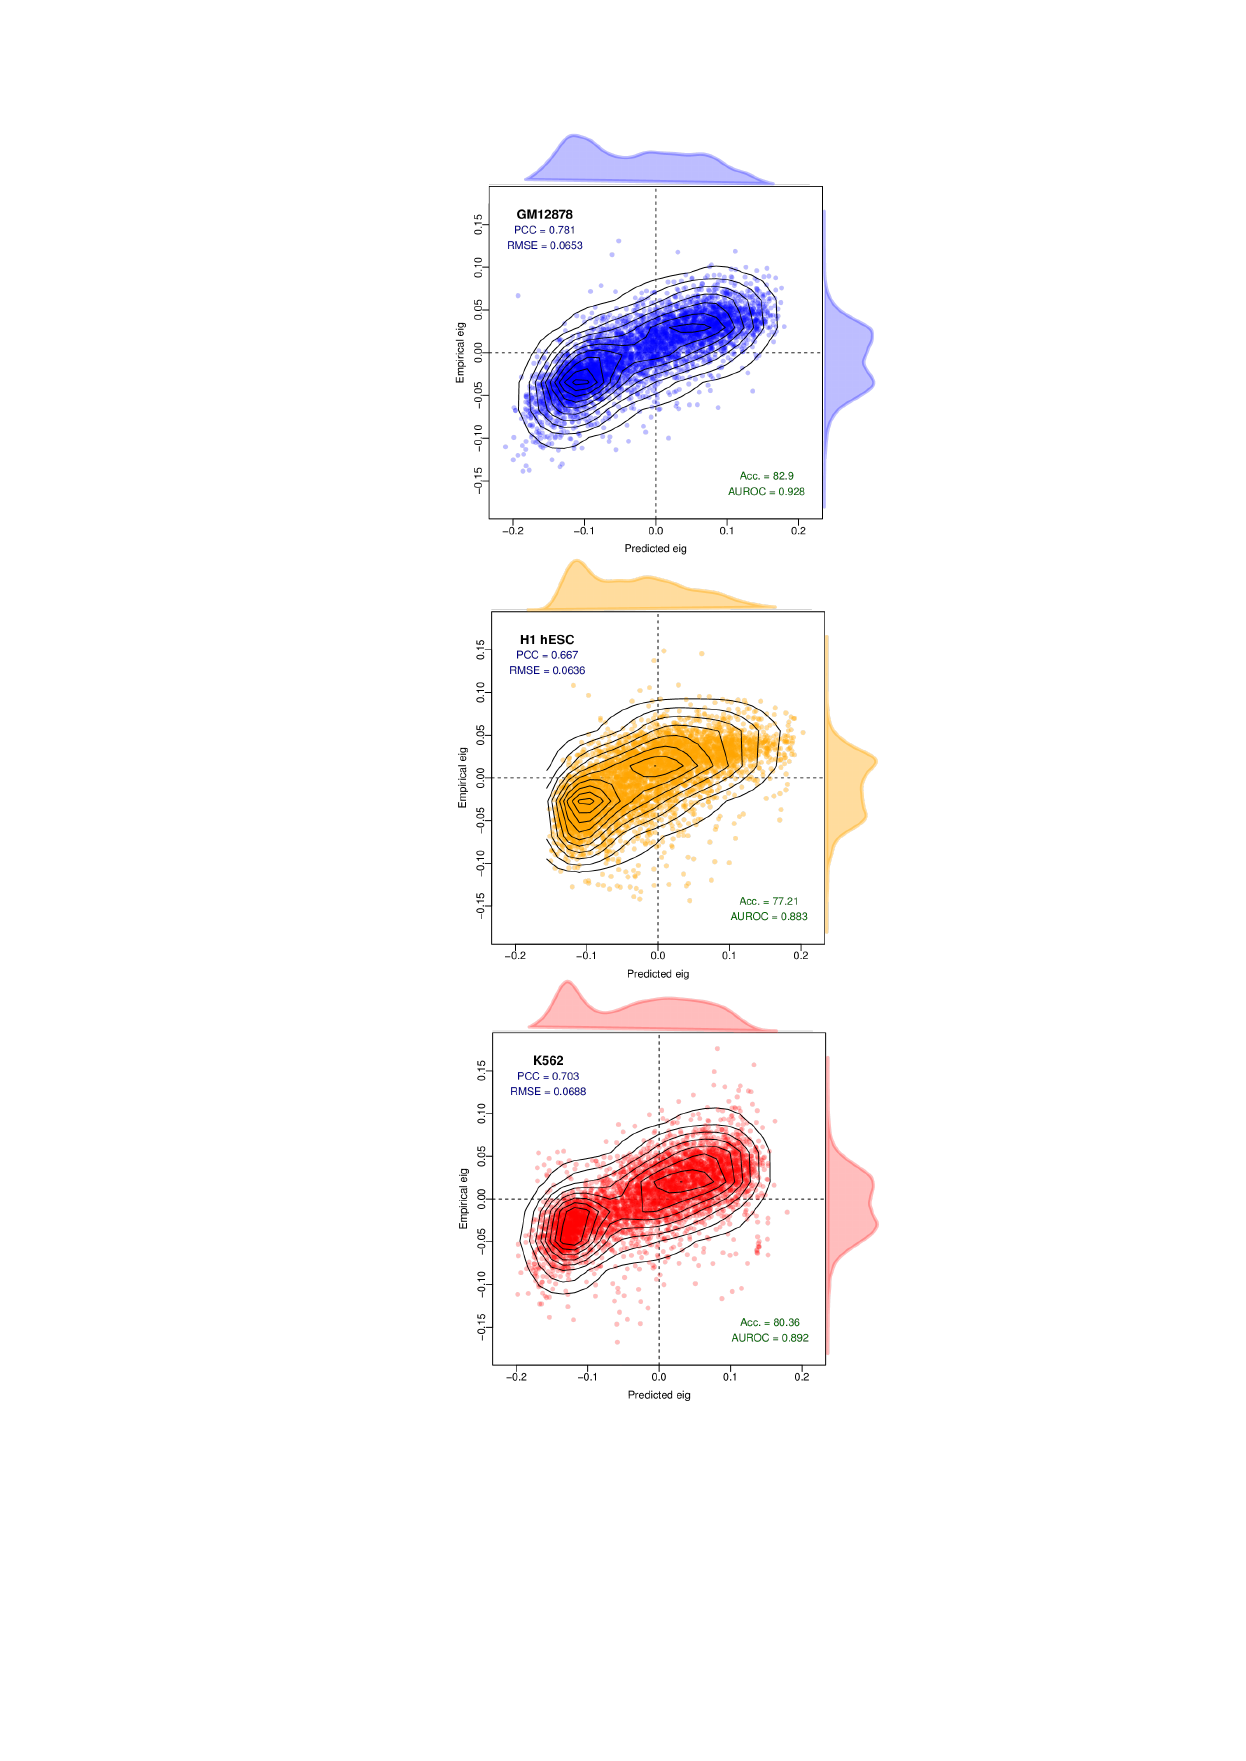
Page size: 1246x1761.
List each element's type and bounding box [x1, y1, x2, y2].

picture [441, 118, 894, 1416]
